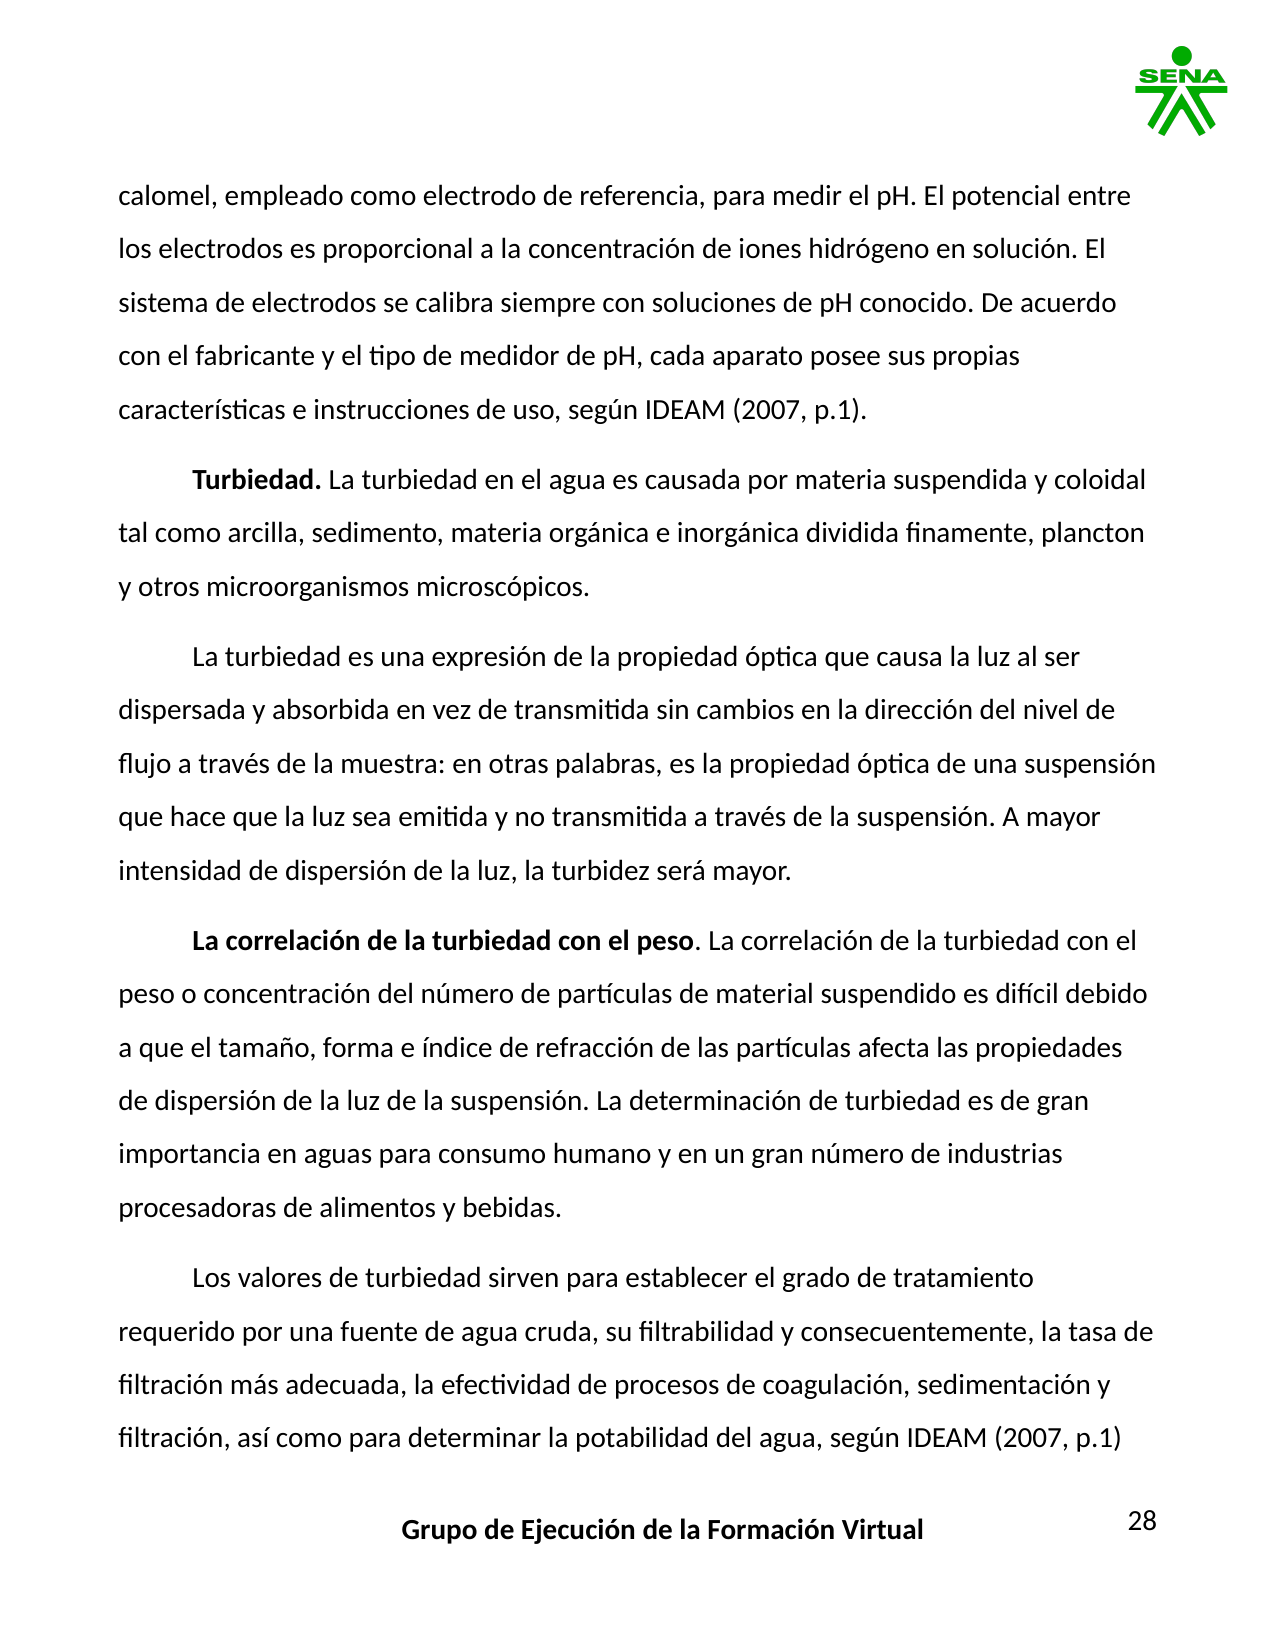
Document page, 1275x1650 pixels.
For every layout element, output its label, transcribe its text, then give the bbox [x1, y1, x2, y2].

text Turbiedad. La turbiedad en el agua es causada por materia suspendida y coloidal tal como arcilla, sedimento, materia orgánica e inorgánica dividida finamente, plancton y otros microorganismos microscópicos. [118, 461, 1157, 603]
text Los valores de turbiedad sirven para establecer el grado de tratamiento requerido por una fuente de agua cruda, su filtrabilidad y consecuentemente, la tasa de filtración más adecuada, la efectividad de procesos de coagulación, sedimentación y filtración, así como para determinar la potabilidad del agua, según IDEAM (2007, p.1) [118, 1259, 1157, 1455]
text La correlación de la turbiedad con el peso. La correlación de la turbiedad con el peso o concentración del número de partículas de material suspendido es difícil debido a que el tamaño, forma e índice de refracción de las partículas afecta las propiedades de dispersión de la luz de la suspensión. La determinación de turbiedad es de gran importancia en aguas para consumo humano y en un gran número de industrias procesadoras de alimentos y bebidas. [118, 922, 1157, 1225]
picture [1135, 46, 1228, 136]
text La turbiedad es una expresión de la propiedad óptica que causa la luz al ser dispersada y absorbida en vez de transmitida sin cambios en la dirección del nivel de flujo a través de la muestra: en otras palabras, es la propiedad óptica de una suspensión que hace que la luz sea emitida y no transmitida a través de la suspensión. A mayor intensidad de dispersión de la luz, la turbidez será mayor. [118, 638, 1157, 887]
